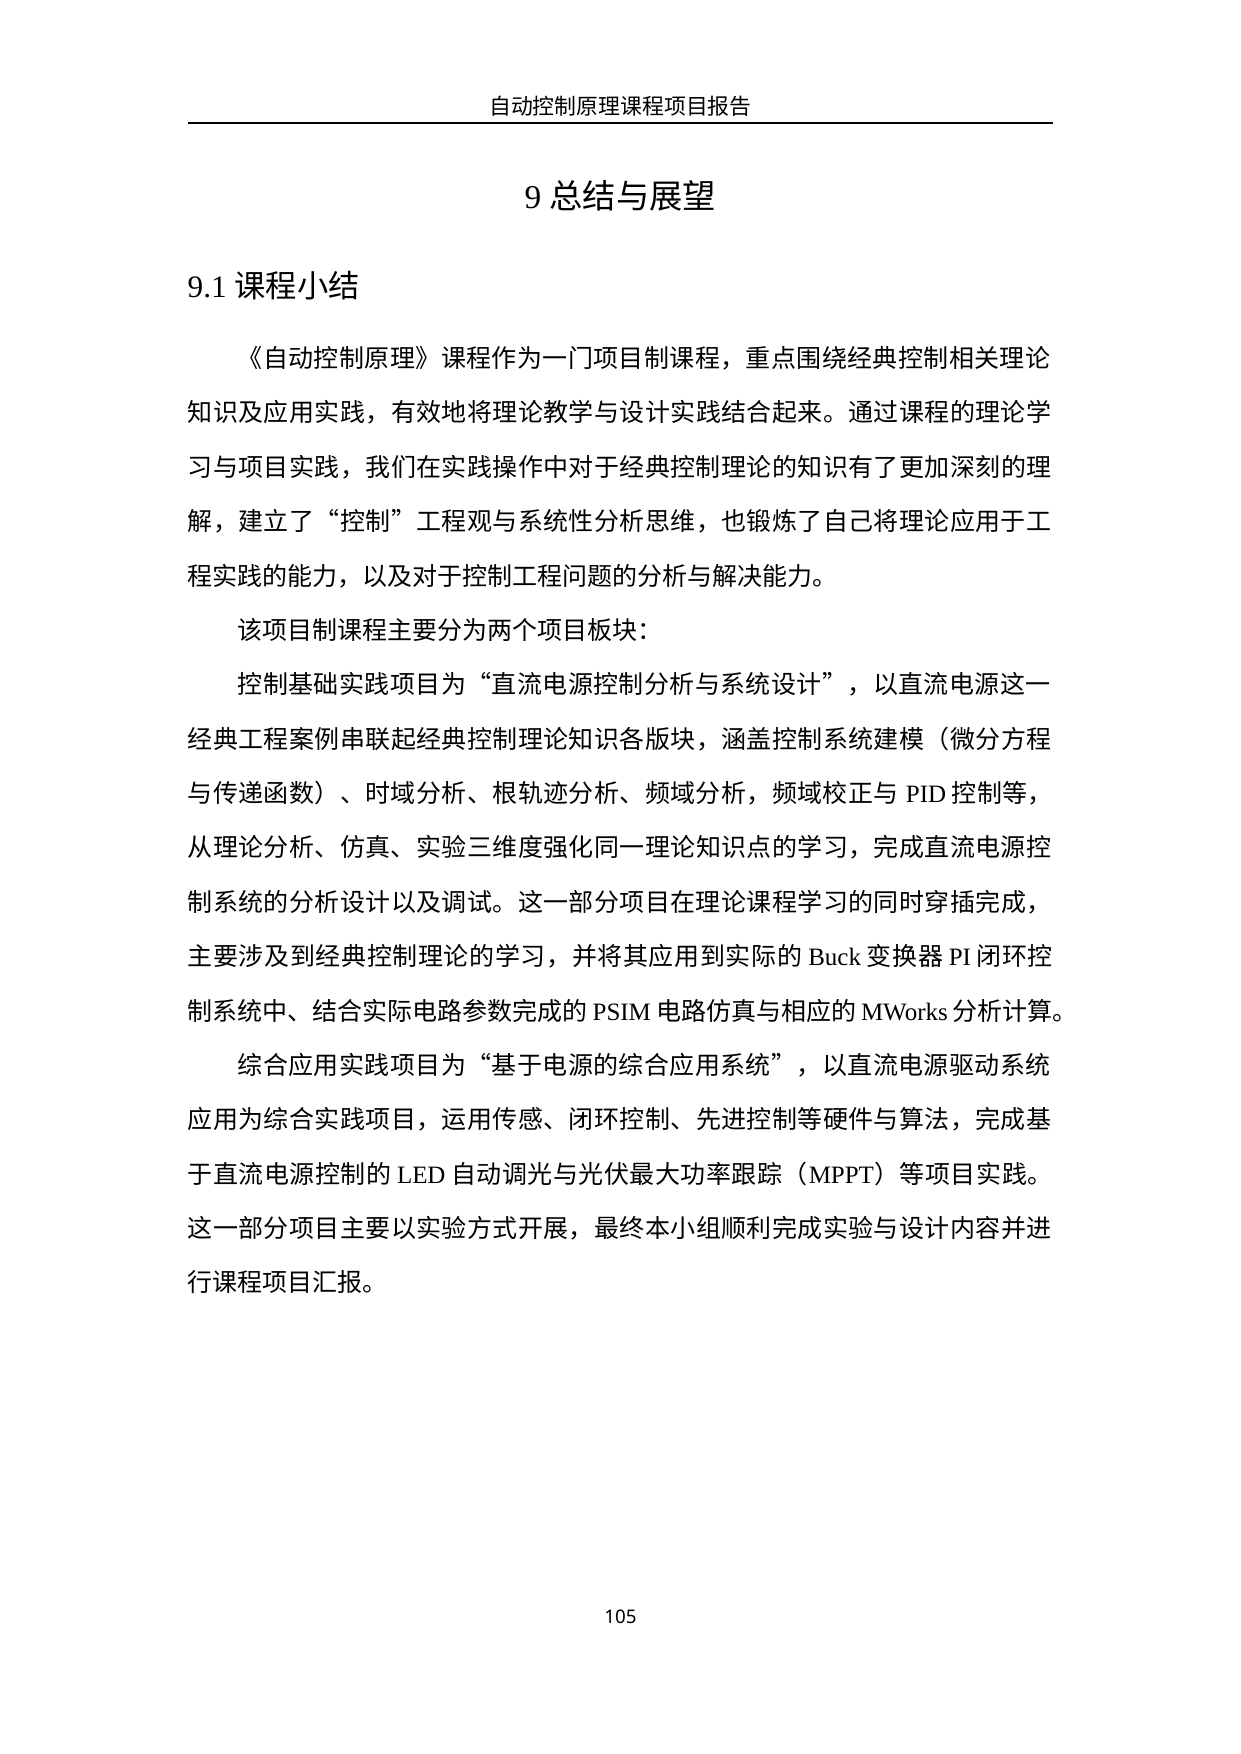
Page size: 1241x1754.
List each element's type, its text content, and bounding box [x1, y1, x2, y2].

text 9 总结与展望 [187, 162, 1053, 227]
text 该项目制课程主要分为两个项目板块： [187, 610, 1053, 647]
text 《自动控制原理》课程作为一门项目制课程，重点围绕经典控制相关理论知识及应用实践，有效地将理论教学与设计实践结合起来。通过课程的理论学习与项目实践，我们在实践操作中对于经典控制理论的知识有了更加深刻的理解，建立了“控制”工程观与系统性分析思维，也锻炼了自己将理论应用于工程实践的能力，以及对于控制工程问题的分析与解决能力。 [187, 338, 1053, 592]
text 综合应用实践项目为“基于电源的综合应用系统”，以直流电源驱动系统应用为综合实践项目，运用传感、闭环控制、先进控制等硬件与算法，完成基于直流电源控制的LED自动调光与光伏最大功率跟踪（MPPT）等项目实践。这一部分项目主要以实验方式开展，最终本小组顺利完成实验与设计内容并进行课程项目汇报。 [187, 1045, 1053, 1299]
text 控制基础实践项目为“直流电源控制分析与系统设计”，以直流电源这一经典工程案例串联起经典控制理论知识各版块，涵盖控制系统建模（微分方程与传递函数）、时域分析、根轨迹分析、频域分析，频域校正与PID控制等，从理论分析、仿真、实验三维度强化同一理论知识点的学习，完成直流电源控制系统的分析设计以及调试。这一部分项目在理论课程学习的同时穿插完成，主要涉及到经典控制理论的学习，并将其应用到实际的Buck变换器PI闭环控制系统中、结合实际电路参数完成的PSIM电路仿真与相应的MWorks分析计算。 [187, 665, 1053, 1027]
text 9.1 课程小结 [187, 251, 1053, 316]
